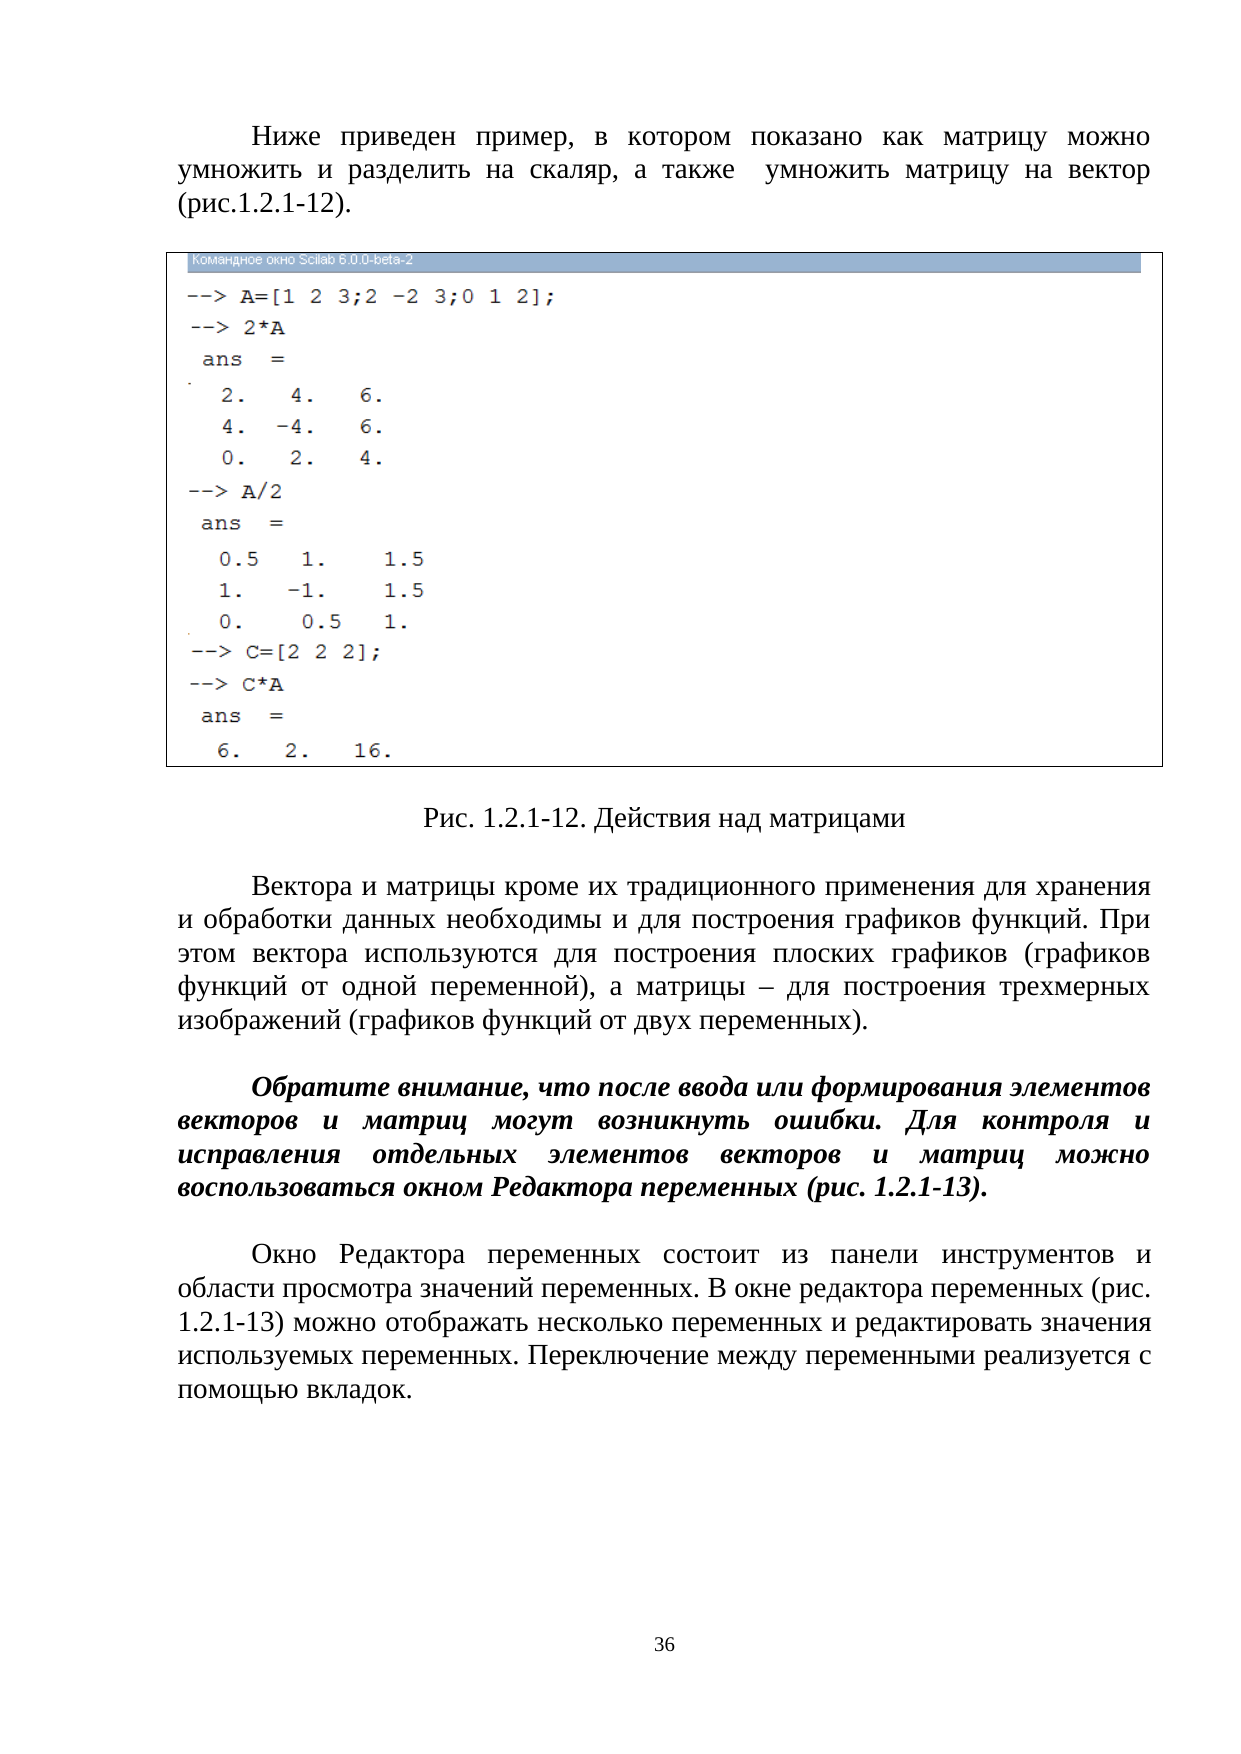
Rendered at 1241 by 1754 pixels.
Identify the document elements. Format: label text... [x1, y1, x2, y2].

text Вектора и матрицы кроме их традиционного применения для хранения и обработки данных необходимы и для построения графиков функций. При этом вектора используются для построения плоских графиков (графиков функций от одной переменной), а матрицы – для построения трехмерных изображений (графиков функций от двух переменных). [177, 868, 1152, 1035]
table_header [1141, 253, 1162, 766]
picture [187, 253, 1141, 766]
table_header [167, 253, 187, 766]
text Обратите внимание, что после ввода или формирования элементов векторов и матриц могут возникнуть ошибки. Для контроля и исправления отдельных элементов векторов и матриц можно воспользоваться окном Редактора переменных (рис. 1.2.1-13). [177, 1069, 1152, 1203]
text Ниже приведен пример, в котором показано как матрицу можно умножить и разделить на скаляр, а также умножить матрицу на вектор (рис.1.2.1-12). [177, 118, 1152, 219]
text Окно Редактора переменных состоит из панели инструментов и области просмотра значений переменных. В окне редактора переменных (рис. 1.2.1-13) можно отображать несколько переменных и редактировать значения используемых переменных. Переключение между переменными реализуется с помощью вкладок. [177, 1237, 1152, 1404]
text Рис. 1.2.1-12. Действия над матрицами [177, 801, 1152, 834]
